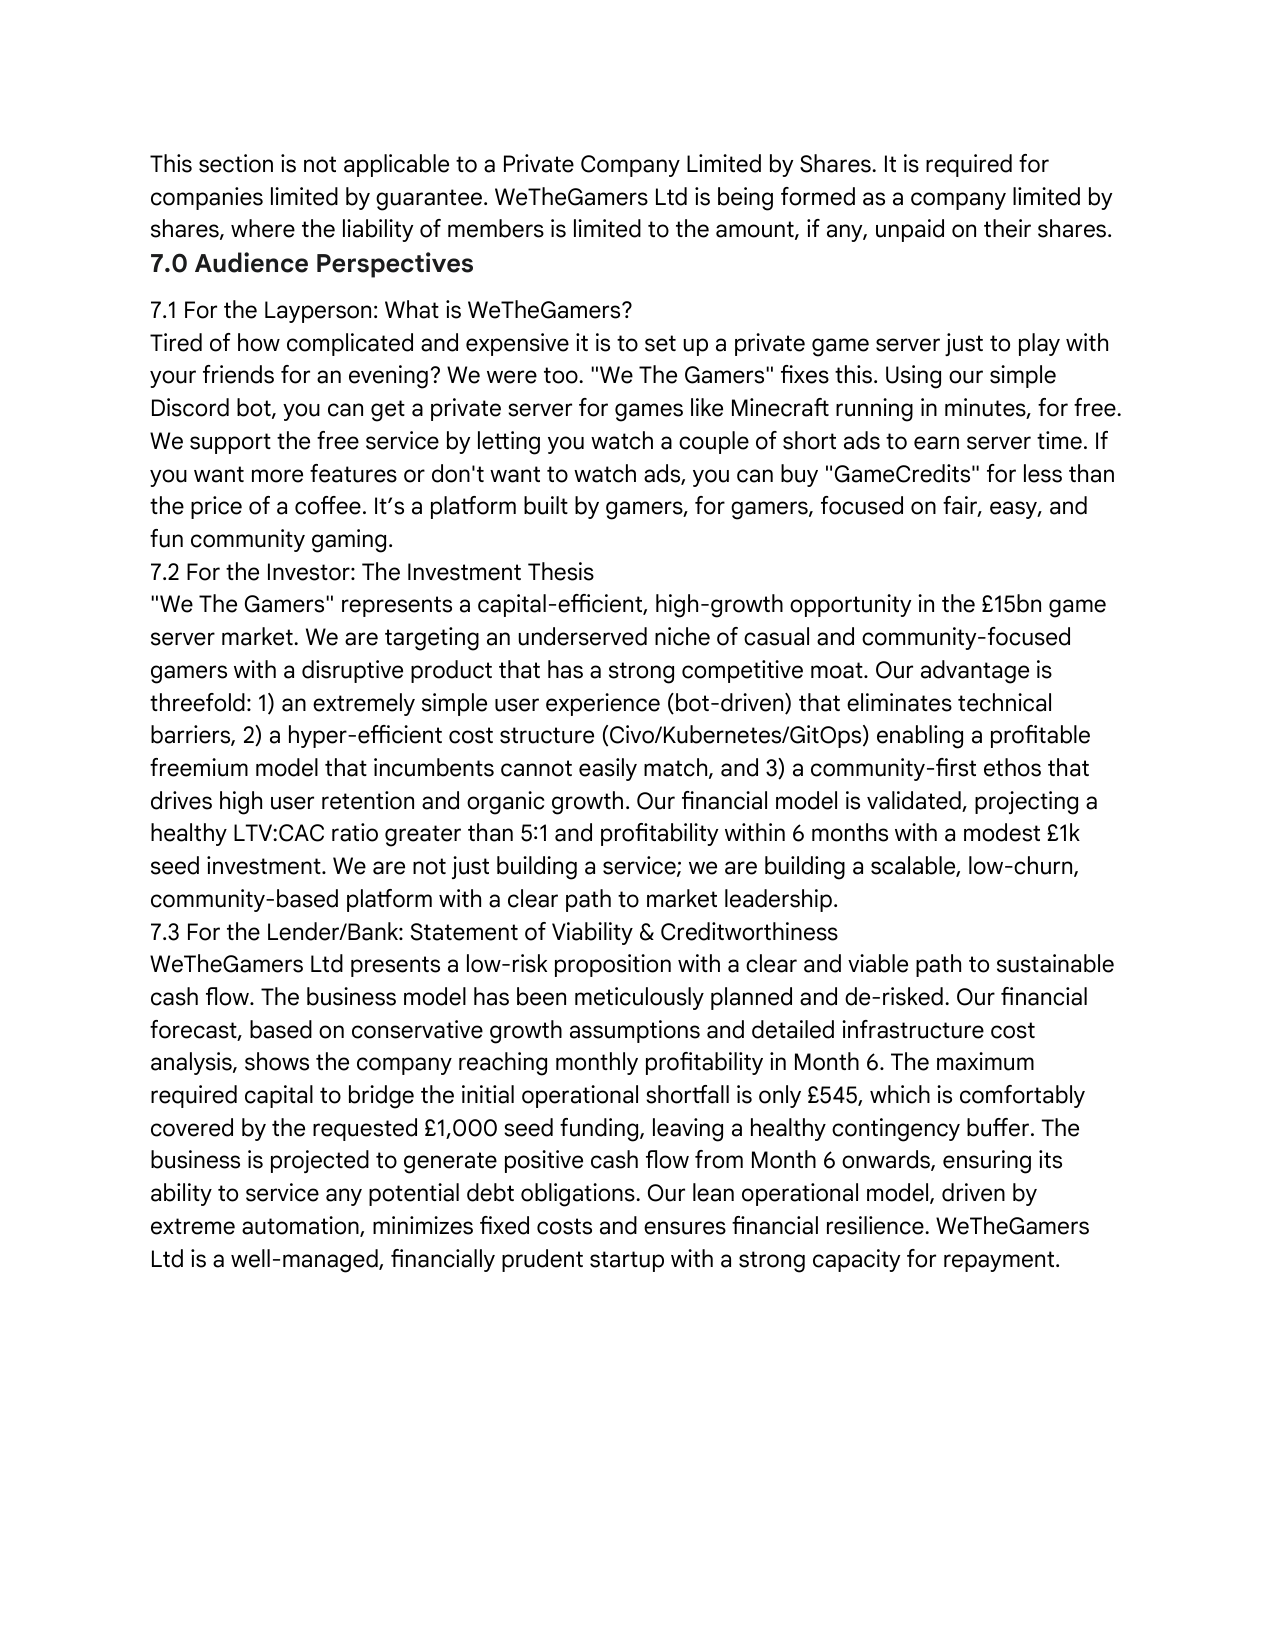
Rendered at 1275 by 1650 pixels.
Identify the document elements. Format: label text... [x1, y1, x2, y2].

text "We The Gamers" represents a capital-efficient, high-growth opportunity in the £15bn game server market. We are targeting an underserved niche of casual and community-focused gamers with a disruptive product that has a strong competitive moat. Our advantage is threefold: 1) an extremely simple user experience (bot-driven) that eliminates technical barriers, 2) a hyper-efficient cost structure (Civo/Kubernetes/GitOps) enabling a profitable freemium model that incumbents cannot easily match, and 3) a community-first ethos that drives high user retention and organic growth. Our financial model is validated, projecting a healthy LTV:CAC ratio greater than 5:1 and profitability within 6 months with a modest £1k seed investment. We are not just building a service; we are building a scalable, low-churn, community-based platform with a clear path to market leadership. [150, 591, 1125, 914]
text 7.3 For the Lender/Bank: Statement of Viability & Creditworthiness [150, 918, 1125, 947]
text This section is not applicable to a Private Company Limited by Shares. It is required for companies limited by guarantee. WeTheGamers Ltd is being formed as a company limited by shares, where the liability of members is limited to the amount, if any, unpaid on their shares. [150, 150, 1125, 244]
text 7.2 For the Investor: The Investment Thesis [150, 558, 1125, 587]
text Tired of how complicated and expensive it is to set up a private game server just to play with your friends for an evening? We were too. "We The Gamers" fixes this. Using our simple Discord bot, you can get a private server for games like Minecraft running in minutes, for free. We support the free service by letting you watch a couple of short ads to earn server time. If you want more features or don't want to watch ads, you can buy "GameCredits" for less than the price of a coffee. It’s a platform built by gamers, for gamers, focused on fair, easy, and fun community gaming. [150, 329, 1125, 554]
text 7.1 For the Layperson: What is WeTheGamers? [150, 296, 1125, 325]
subtitle 7.0 Audience Perspectives [150, 248, 1125, 279]
text WeTheGamers Ltd presents a low-risk proposition with a clear and viable path to sustainable cash flow. The business model has been meticulously planned and de-risked. Our financial forecast, based on conservative growth assumptions and detailed infrastructure cost analysis, shows the company reaching monthly profitability in Month 6. The maximum required capital to bridge the initial operational shortfall is only £545, which is comfortably covered by the requested £1,000 seed funding, leaving a healthy contingency buffer. The business is projected to generate positive cash flow from Month 6 onwards, ensuring its ability to service any potential debt obligations. Our lean operational model, driven by extreme automation, minimizes fixed costs and ensures financial resilience. WeTheGamers Ltd is a well-managed, financially prudent startup with a strong capacity for repayment. [150, 951, 1125, 1274]
